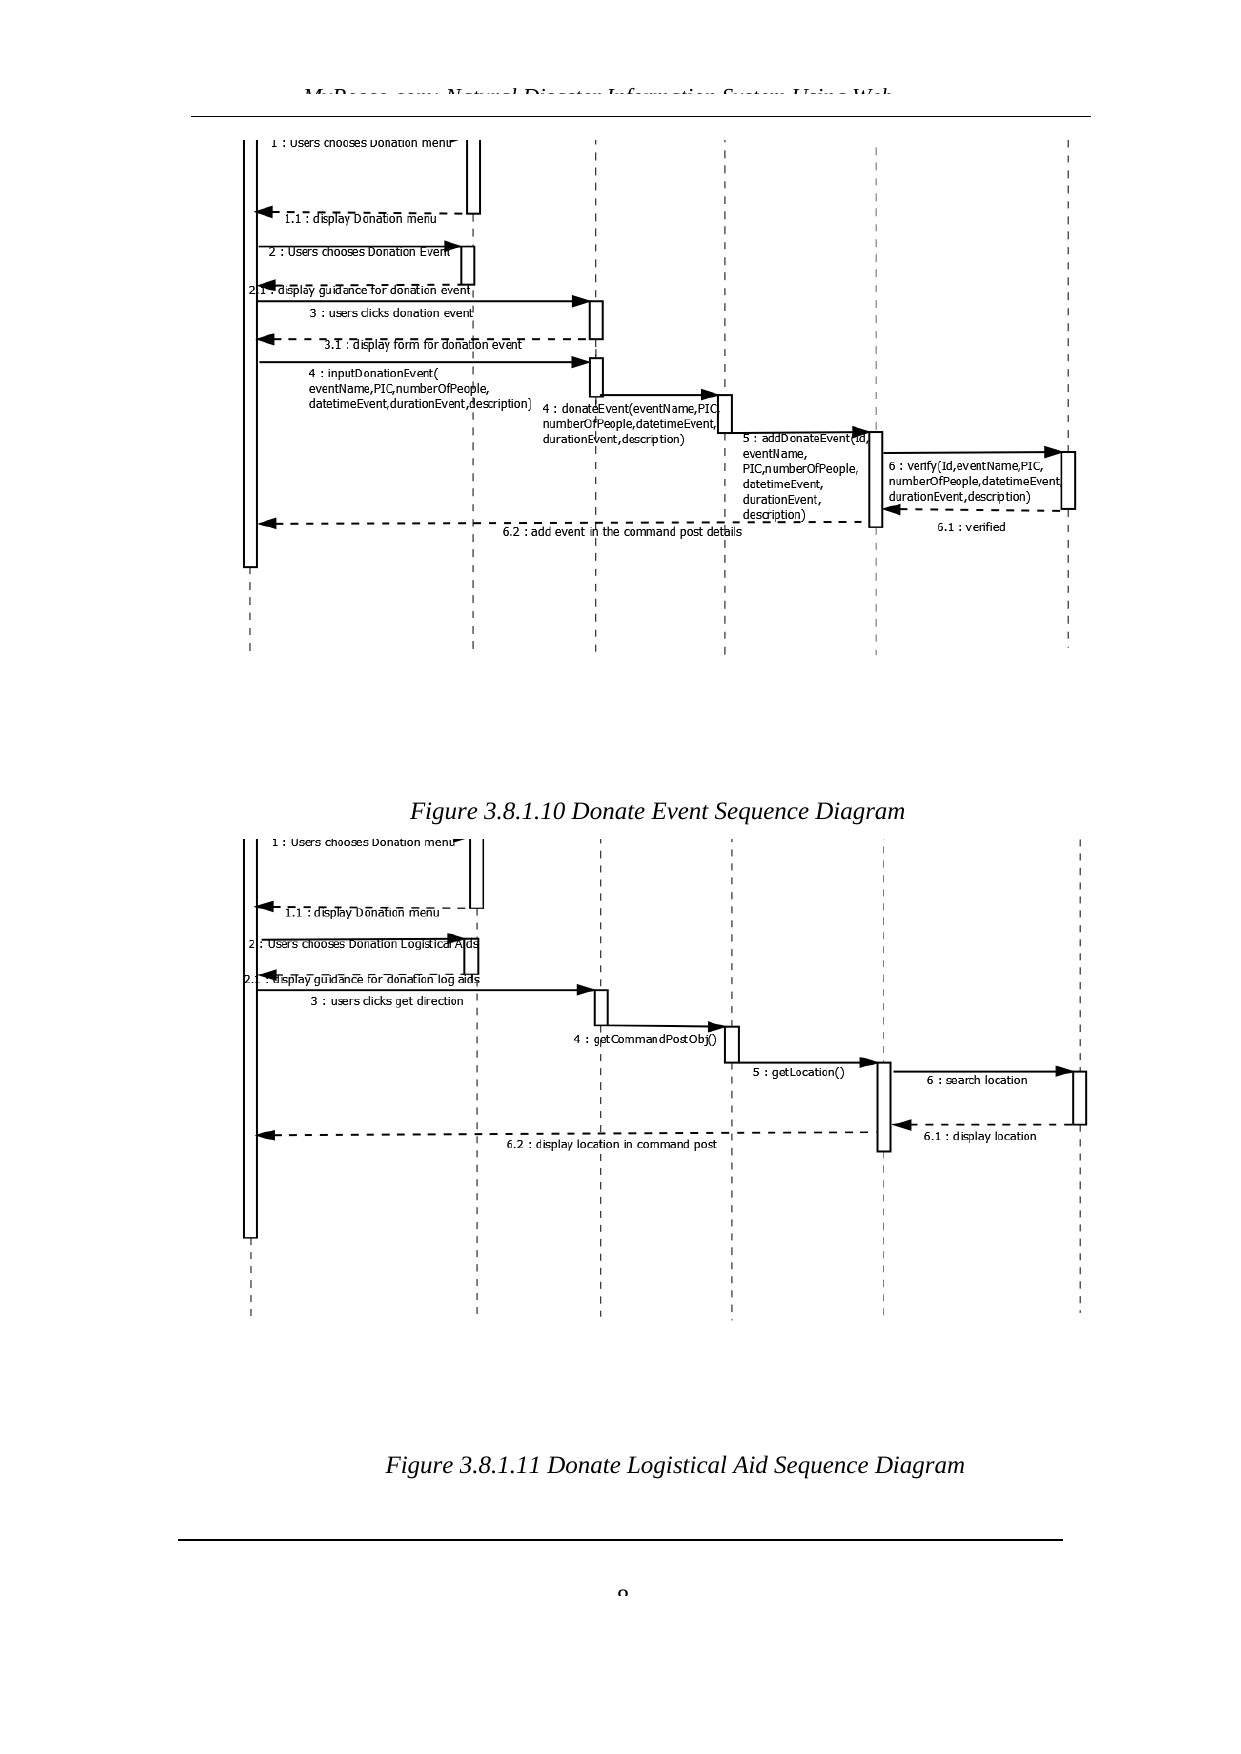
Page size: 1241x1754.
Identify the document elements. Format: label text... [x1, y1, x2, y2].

picture [225, 140, 1101, 656]
text Figure 3.8.1.11 Donate Logistical Aid Sequence Diagram [385, 1450, 1096, 1479]
picture [225, 839, 1113, 1321]
text Figure 3.8.1.10 Donate Event Sequence Diagram [385, 796, 1096, 825]
